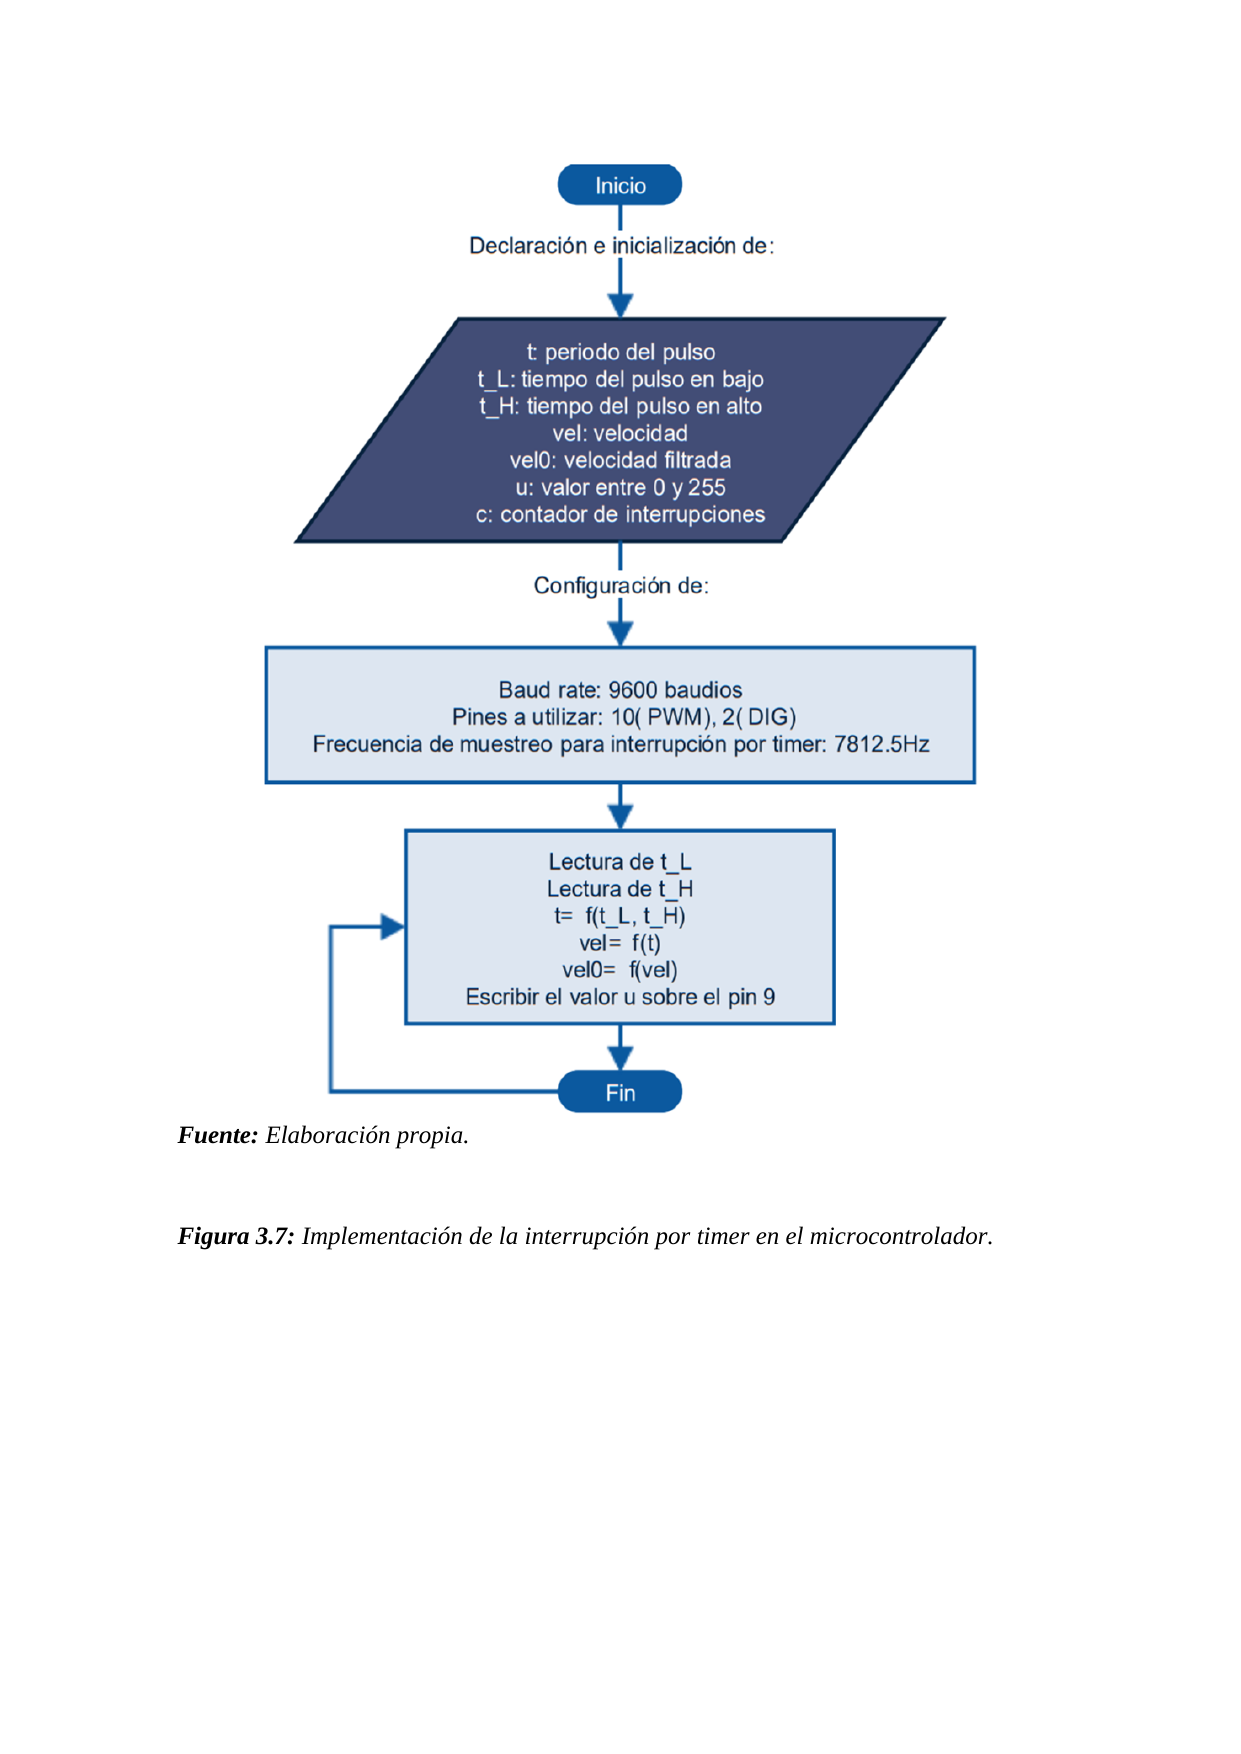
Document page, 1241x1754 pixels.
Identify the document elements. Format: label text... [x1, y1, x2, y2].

text Figura 3.7: Implementación de la interrupción por timer en el microcontrolador. [177, 1221, 1063, 1250]
text Fuente: Elaboración propia. [177, 1121, 1063, 1149]
picture [256, 152, 985, 1121]
